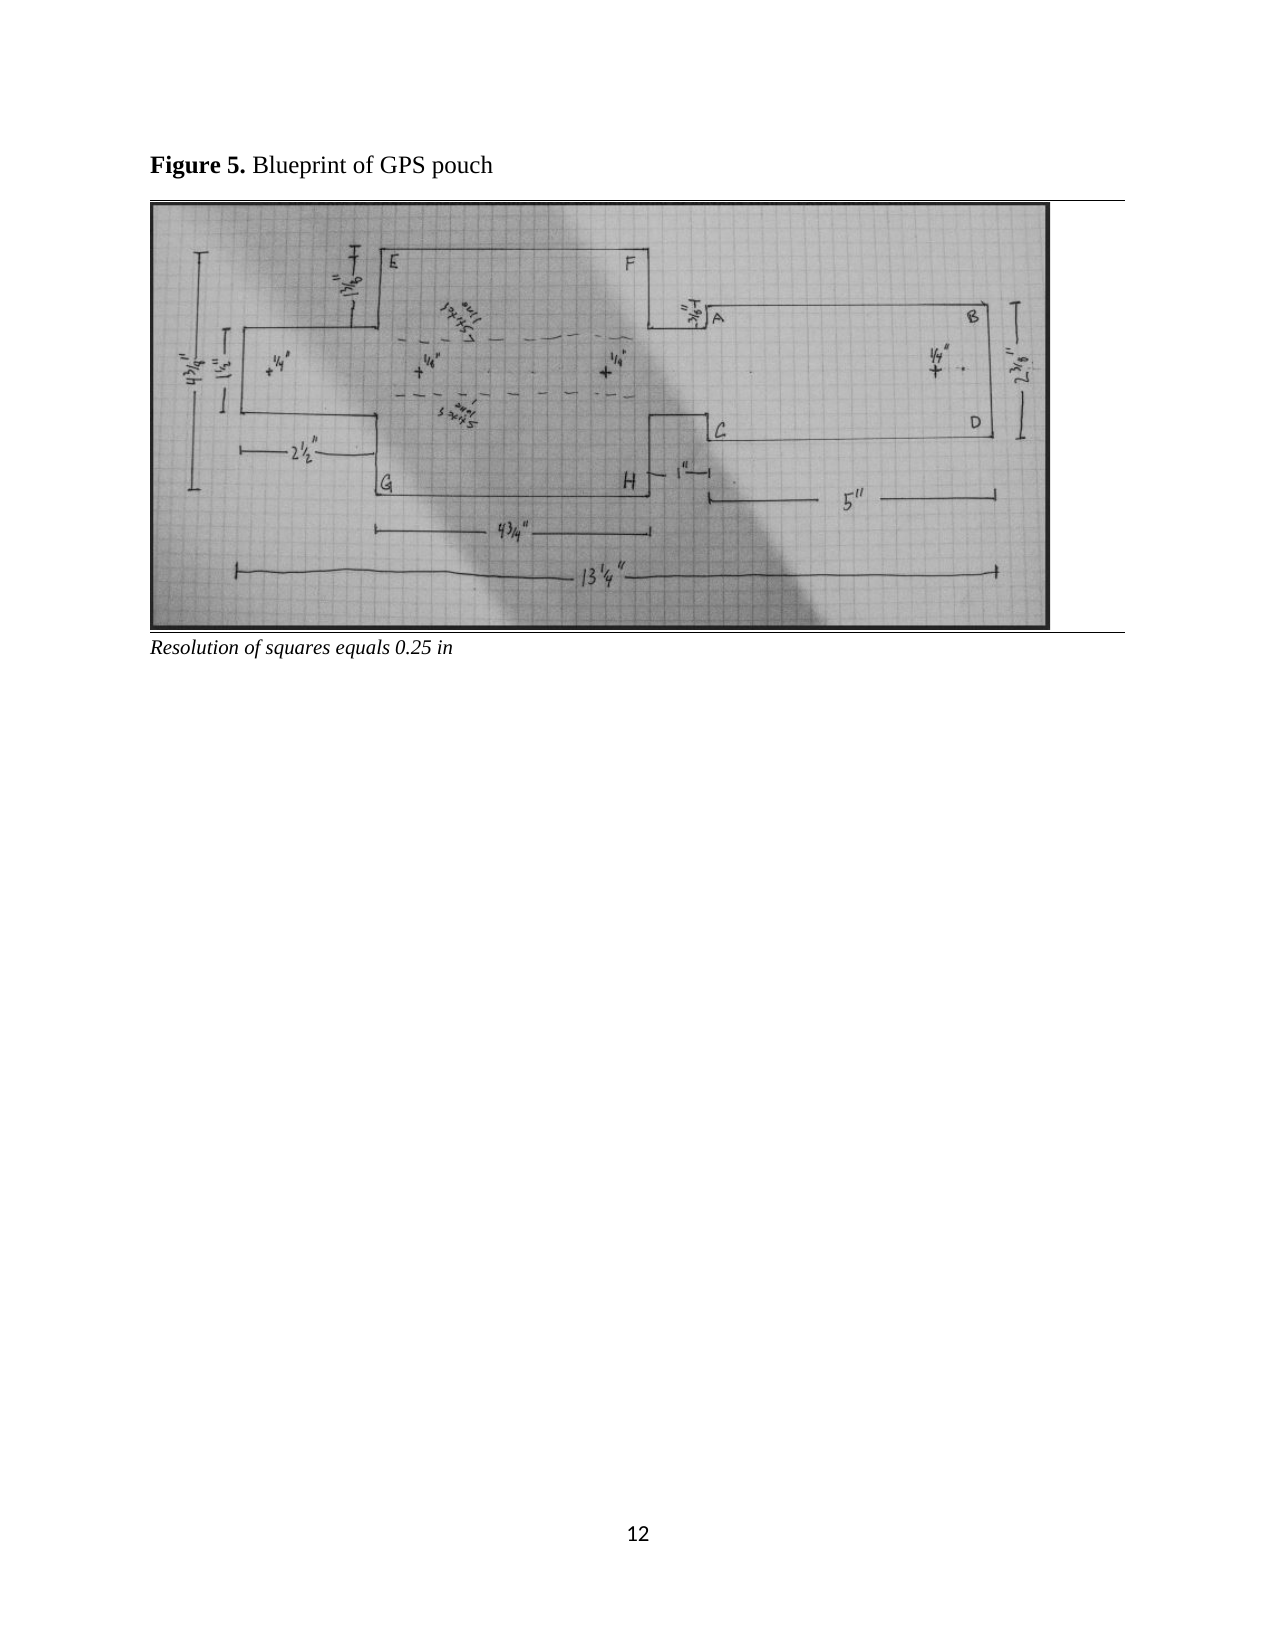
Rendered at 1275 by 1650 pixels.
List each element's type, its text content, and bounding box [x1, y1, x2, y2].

text Figure 5. Blueprint of GPS pouch [150, 150, 1125, 181]
picture [150, 202, 1050, 630]
text Resolution of squares equals 0.25 in [150, 635, 1125, 659]
